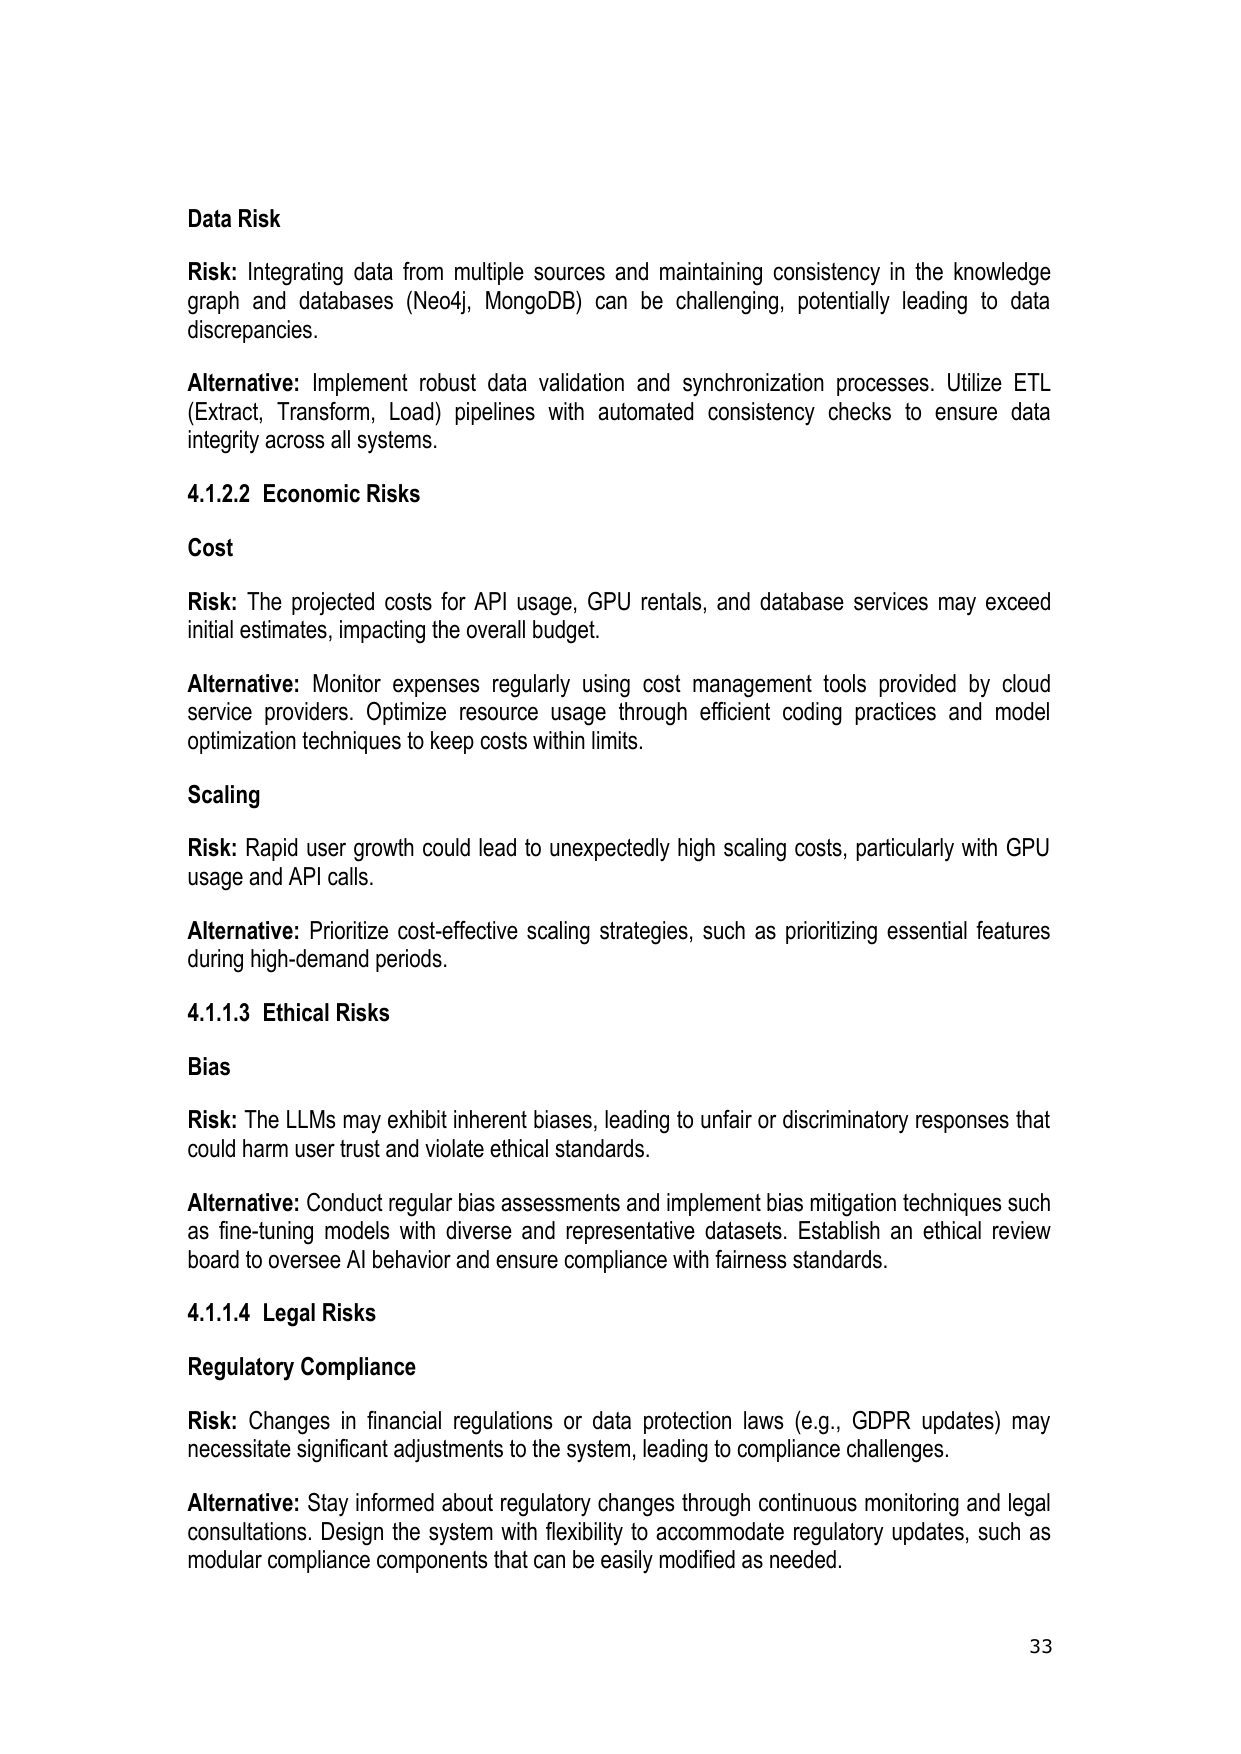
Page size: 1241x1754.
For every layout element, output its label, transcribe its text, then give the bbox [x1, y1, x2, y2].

text Scaling [187, 780, 1053, 808]
text Alternative: Monitor expenses regularly using cost management tools provided by cloud service providers. Optimize resource usage through efficient coding practices and model optimization techniques to keep costs within limits. [187, 669, 1053, 755]
text Alternative: Stay informed about regulatory changes through continuous monitoring and legal consultations. Design the system with flexibility to accommodate regulatory updates, such as modular compliance components that can be easily modified as needed. [187, 1488, 1053, 1574]
text Alternative: Conduct regular bias assessments and implement bias mitigation techniques such as fine-tuning models with diverse and representative datasets. Establish an ethical review board to oversee AI behavior and ensure compliance with fairness standards. [187, 1187, 1053, 1273]
text Alternative: Implement robust data validation and synchronization processes. Utilize ETL (Extract, Transform, Load) pipelines with automated consistency checks to ensure data integrity across all systems. [187, 368, 1053, 454]
text Alternative: Prioritize cost-effective scaling strategies, such as prioritizing essential features during high-demand periods. [187, 916, 1053, 973]
subtitle 4.1.1.3 Ethical Risks [187, 998, 1053, 1027]
text Bias [187, 1052, 1053, 1080]
text Risk: Rapid user growth could lead to unexpectedly high scaling costs, particularly with GPU usage and API calls. [187, 833, 1053, 891]
text Regulatory Compliance [187, 1352, 1053, 1381]
text Risk: Integrating data from multiple sources and maintaining consistency in the knowledge graph and databases (Neo4j, MongoDB) can be challenging, potentially leading to data discrepancies. [187, 257, 1053, 343]
subtitle 4.1.2.2 Economic Risks [187, 479, 1053, 508]
text Cost [187, 533, 1053, 561]
text Risk: The LLMs may exhibit inherent biases, leading to unfair or discriminatory responses that could harm user trust and violate ethical standards. [187, 1105, 1053, 1162]
text Data Risk [187, 204, 1053, 232]
text Risk: The projected costs for API usage, GPU rentals, and database services may exceed initial estimates, impacting the overall budget. [187, 586, 1053, 644]
text Risk: Changes in financial regulations or data protection laws (e.g., GDPR updates) may necessitate significant adjustments to the system, leading to compliance challenges. [187, 1406, 1053, 1463]
subtitle 4.1.1.4 Legal Risks [187, 1298, 1053, 1327]
